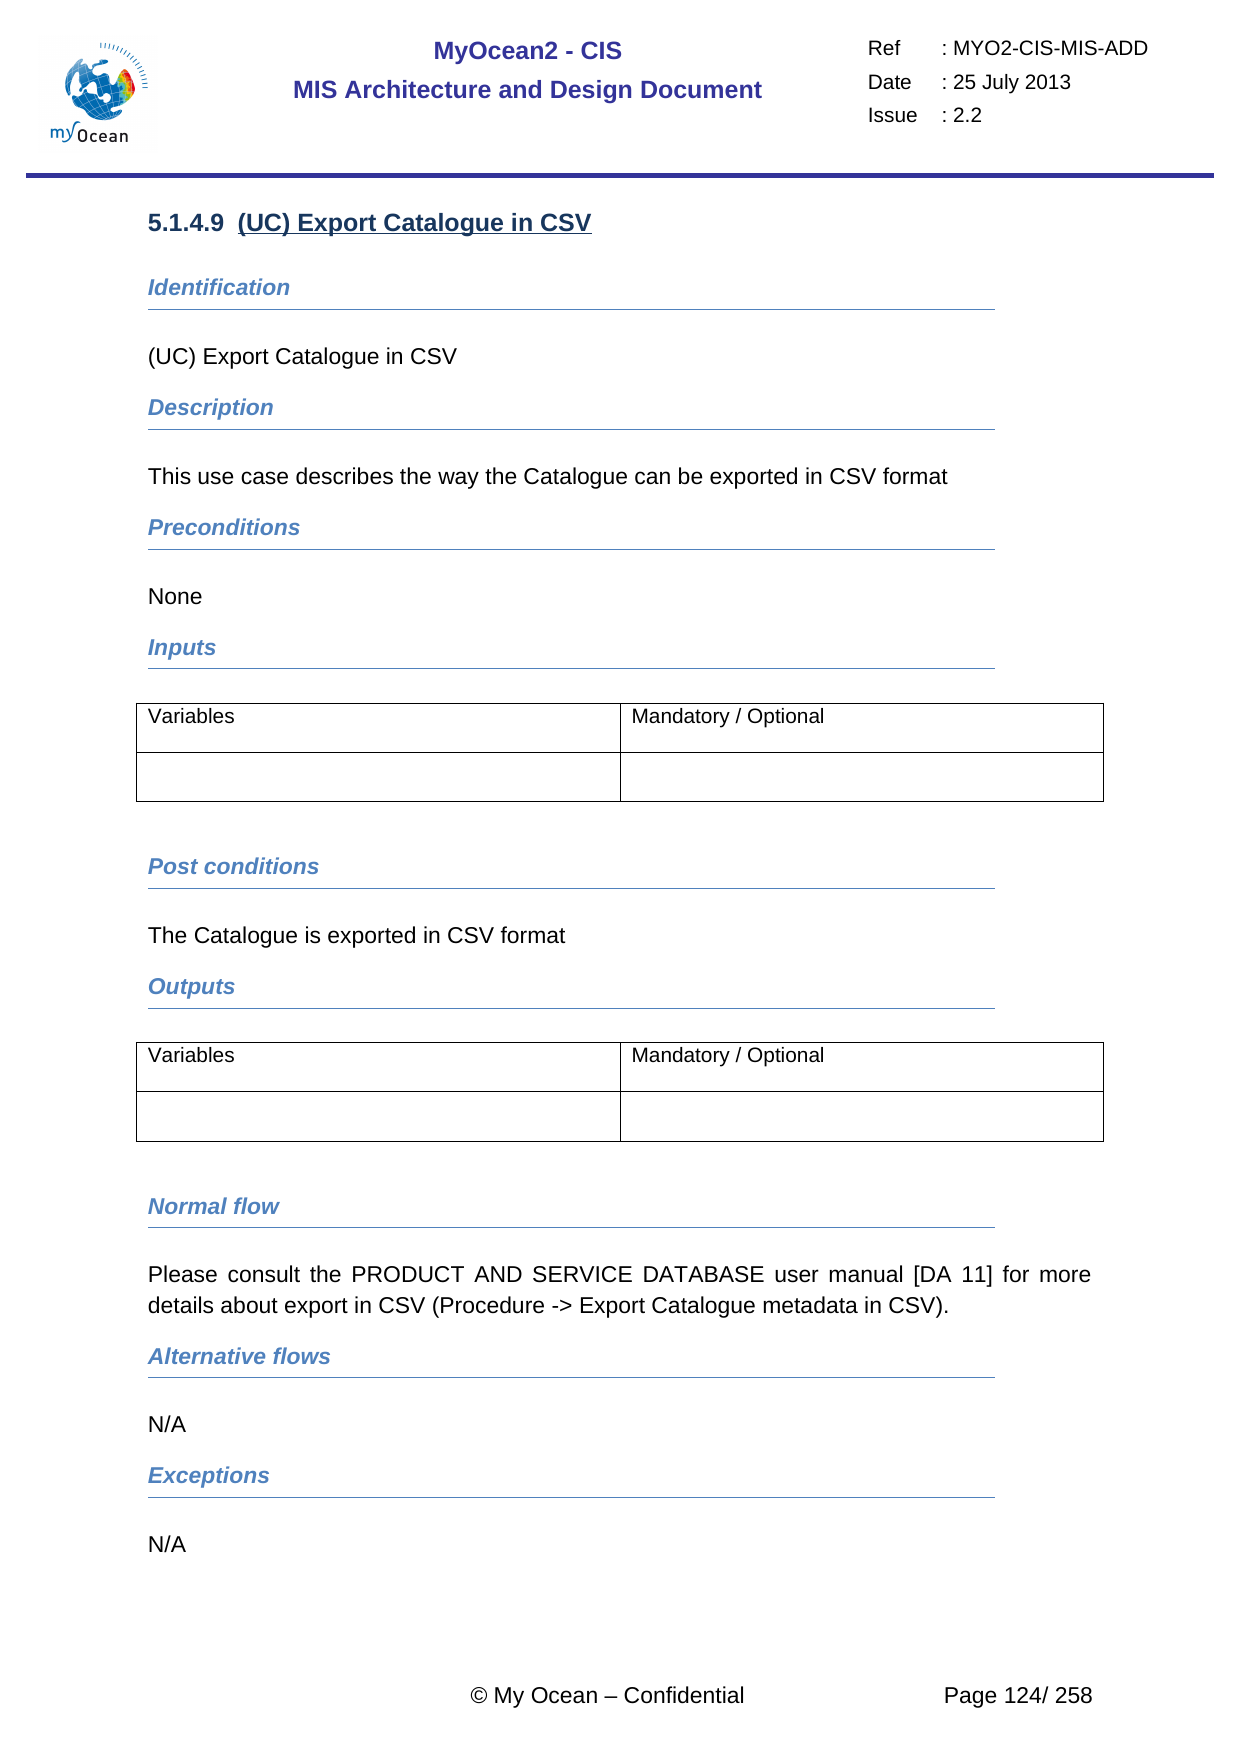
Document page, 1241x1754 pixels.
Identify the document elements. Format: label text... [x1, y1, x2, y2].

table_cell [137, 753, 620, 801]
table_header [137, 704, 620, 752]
text None [148, 583, 1092, 609]
subtitle (UC) Export Catalogue in CSV [148, 208, 1092, 237]
text Please consult the PRODUCT AND SERVICE DATABASE user manual [DA 11] for more details about export in CSV (Procedure -> Export Catalogue metadata in CSV). [148, 1261, 1092, 1318]
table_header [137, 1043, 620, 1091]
text Alternative flows [148, 1343, 995, 1377]
text Identification [148, 274, 995, 309]
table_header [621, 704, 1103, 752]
picture [37, 35, 158, 153]
text Exceptions [148, 1462, 995, 1497]
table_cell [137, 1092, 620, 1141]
text N/A [148, 1531, 1092, 1558]
text Description [148, 394, 995, 429]
text Preconditions [148, 514, 995, 549]
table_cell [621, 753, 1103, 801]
text This use case describes the way the Catalogue can be exported in CSV format [148, 463, 1092, 489]
text Post conditions [148, 853, 995, 888]
text Inputs [148, 634, 995, 668]
text Outputs [148, 973, 995, 1008]
text The Catalogue is exported in CSV format [148, 922, 1092, 948]
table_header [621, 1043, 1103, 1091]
text N/A [148, 1411, 1092, 1438]
text (UC) Export Catalogue in CSV [148, 343, 1092, 369]
text Normal flow [148, 1193, 995, 1227]
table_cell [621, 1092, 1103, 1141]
